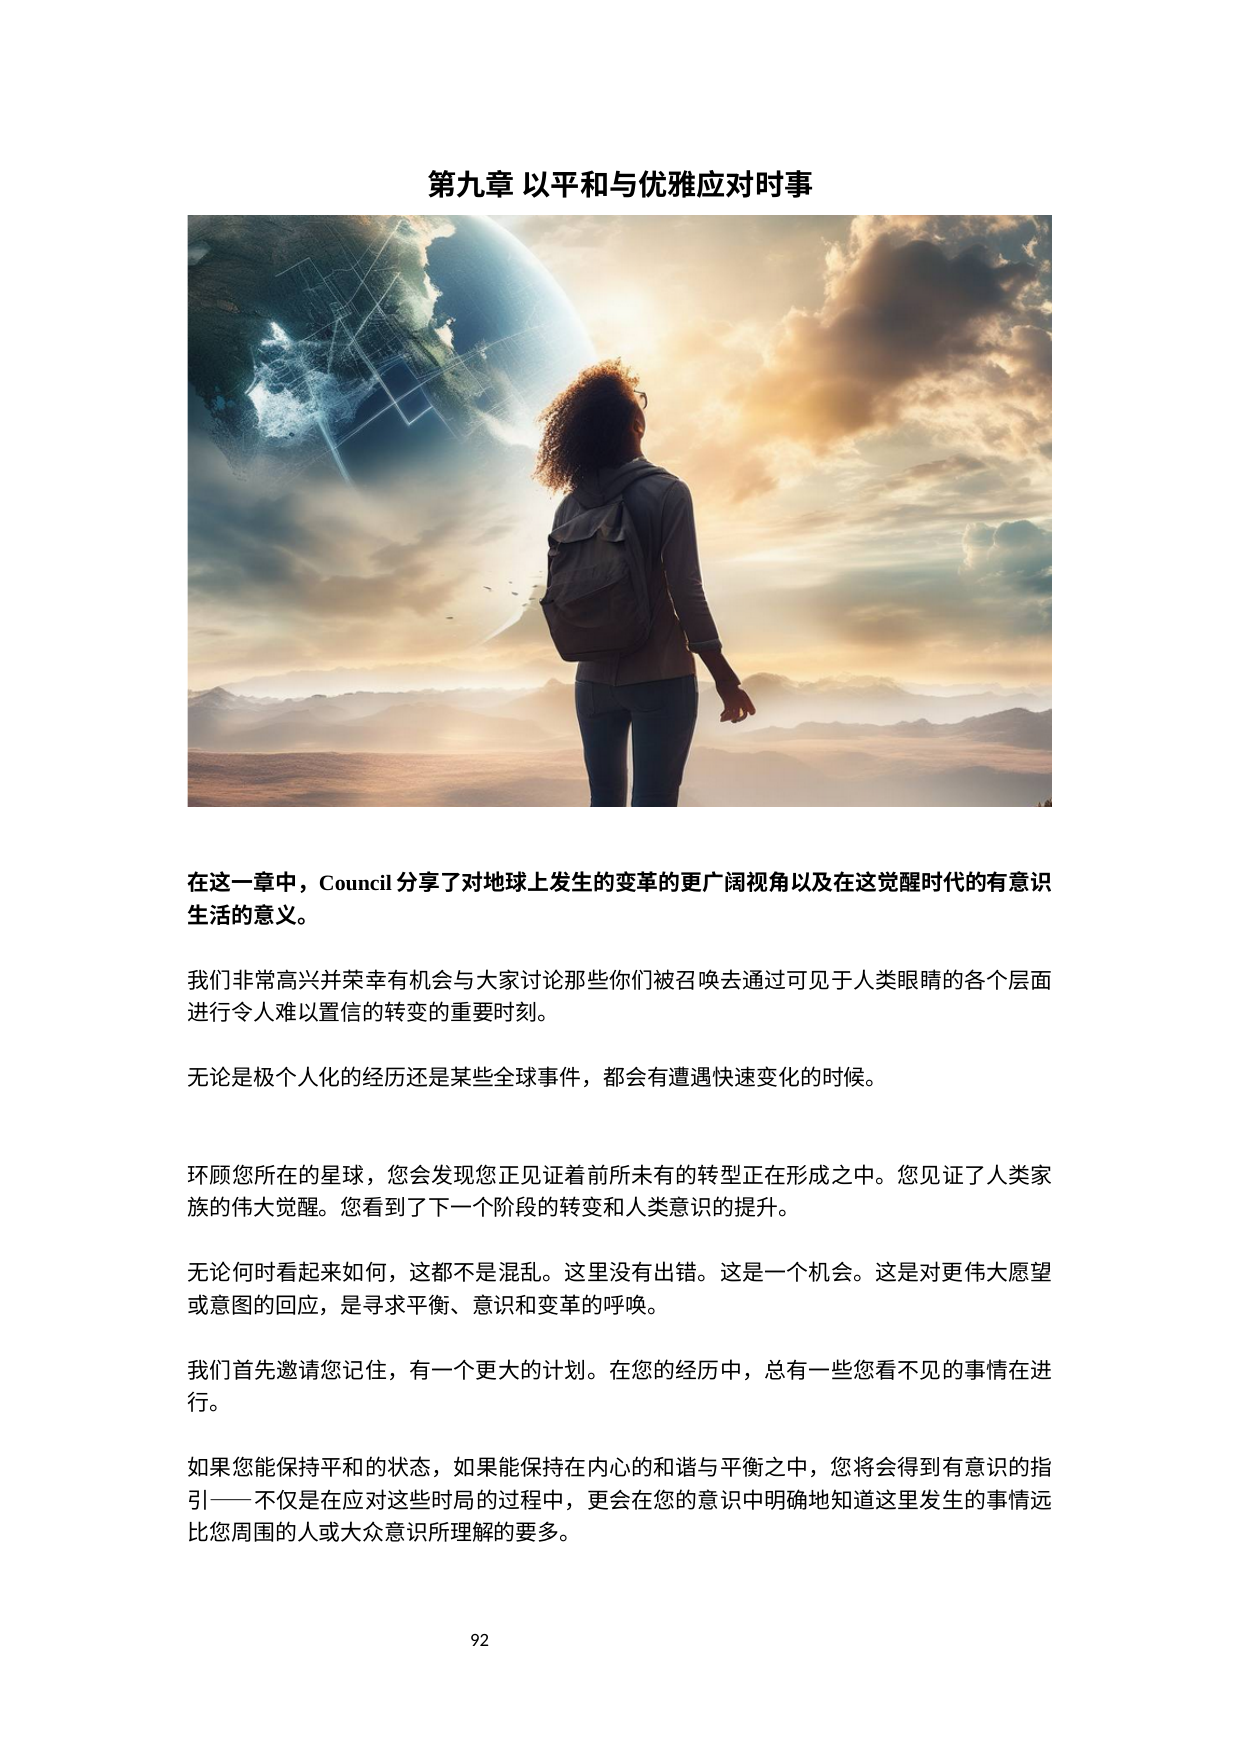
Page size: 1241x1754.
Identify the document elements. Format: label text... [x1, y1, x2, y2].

text 我们非常高兴并荣幸有机会与大家讨论那些你们被召唤去通过可见于人类眼睛的各个层面进行令人难以置信的转变的重要时刻。 [187, 962, 1053, 1027]
subtitle 第九章 以平和与优雅应对时事 [187, 150, 1053, 215]
text 如果您能保持平和的状态，如果能保持在内心的和谐与平衡之中，您将会得到有意识的指引——不仅是在应对这些时局的过程中，更会在您的意识中明确地知道这里发生的事情远比您周围的人或大众意识所理解的要多。 [187, 1450, 1053, 1547]
text 在这一章中，Council分享了对地球上发生的变革的更广阔视角以及在这觉醒时代的有意识生活的意义。 [187, 865, 1053, 930]
text 环顾您所在的星球，您会发现您正见证着前所未有的转型正在形成之中。您见证了人类家族的伟大觉醒。您看到了下一个阶段的转变和人类意识的提升。 [187, 1157, 1053, 1222]
text 无论是极个人化的经历还是某些全球事件，都会有遭遇快速变化的时候。 [187, 1060, 1053, 1092]
picture [187, 215, 1052, 807]
text 我们首先邀请您记住，有一个更大的计划。在您的经历中，总有一些您看不见的事情在进行。 [187, 1352, 1053, 1417]
text 无论何时看起来如何，这都不是混乱。这里没有出错。这是一个机会。这是对更伟大愿望或意图的回应，是寻求平衡、意识和变革的呼唤。 [187, 1255, 1053, 1320]
